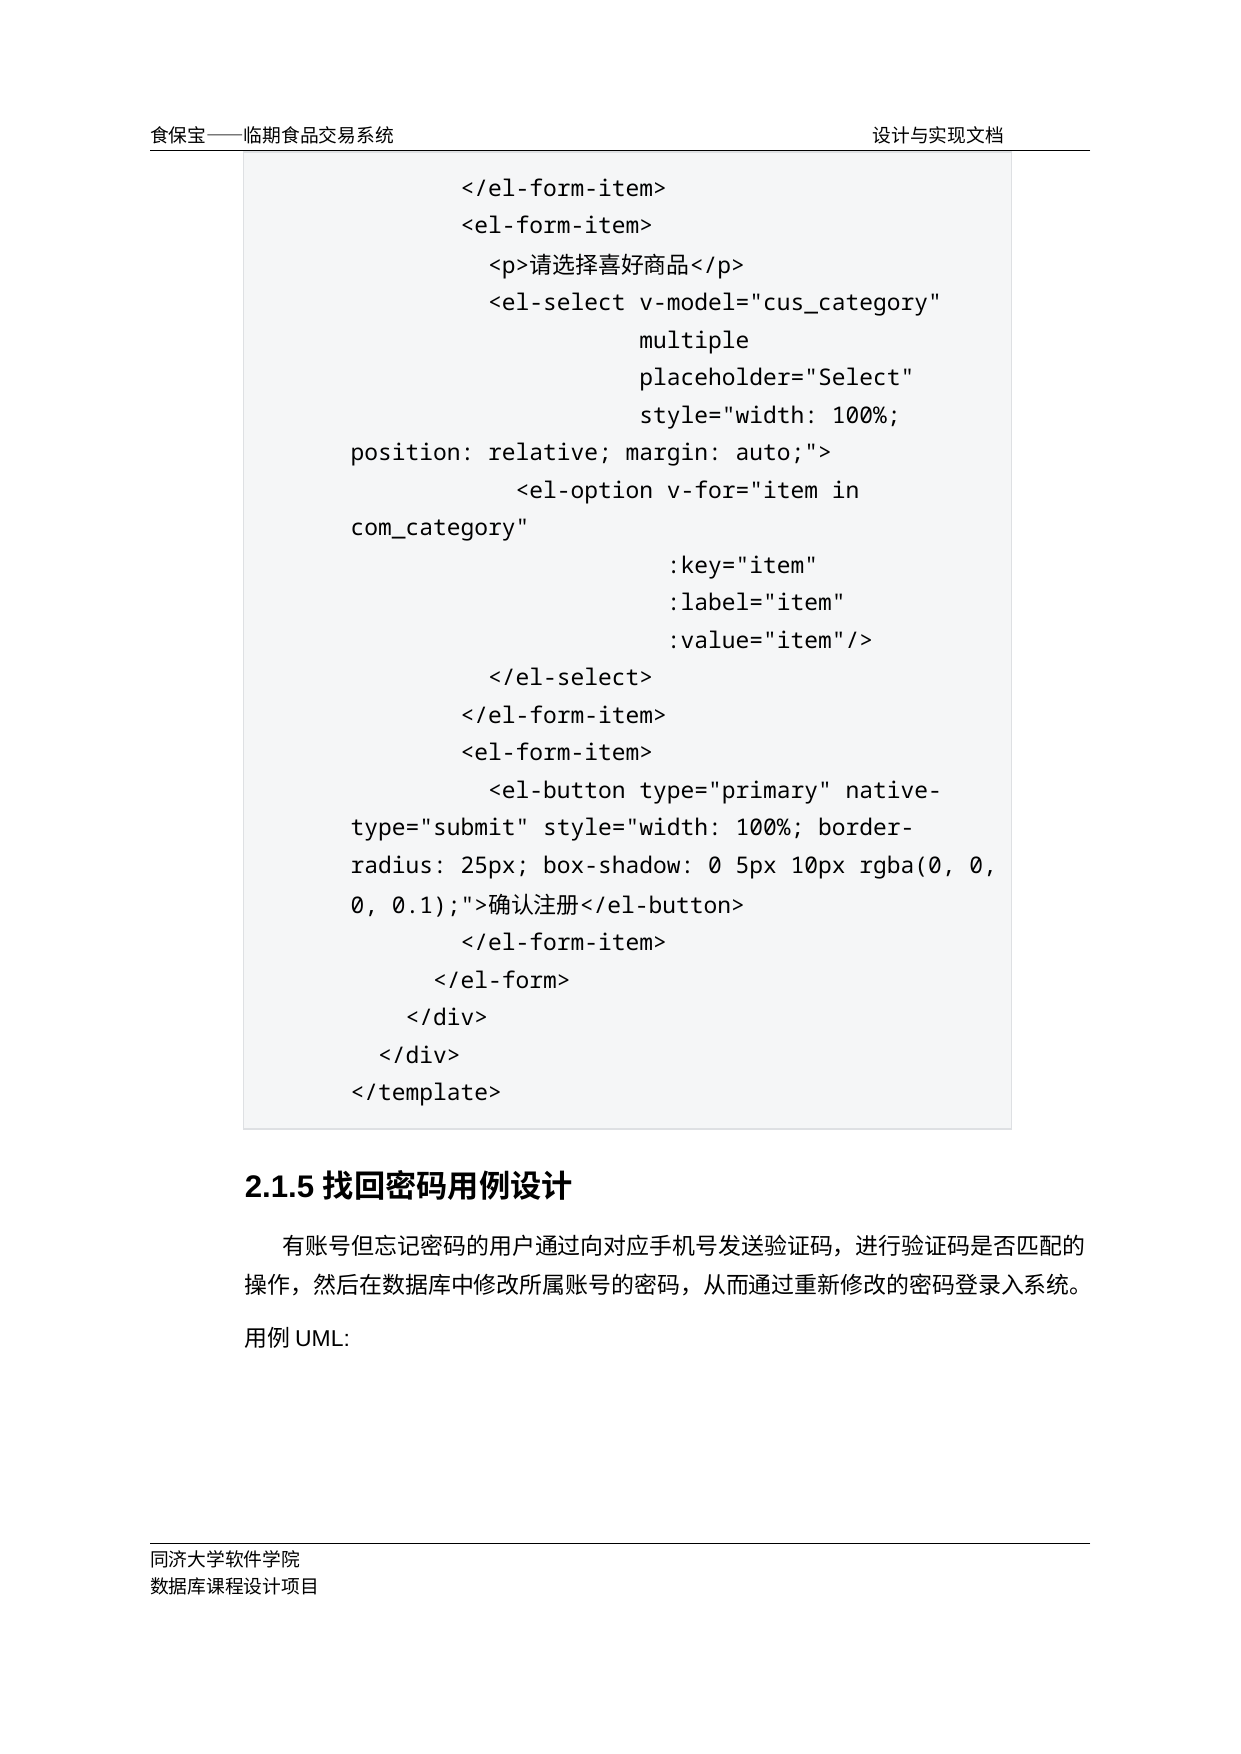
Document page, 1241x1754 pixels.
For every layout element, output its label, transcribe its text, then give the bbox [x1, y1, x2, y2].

text 有账号但忘记密码的用户通过向对应手机号发送验证码，进行验证码是否匹配的操作，然后在数据库中修改所属账号的密码，从而通过重新修改的密码登录入系统。 [244, 1228, 1090, 1301]
text 2.1.5 找回密码用例设计 [244, 1161, 1090, 1206]
text 用例UML: [244, 1320, 1090, 1353]
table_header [244, 153, 1011, 1128]
